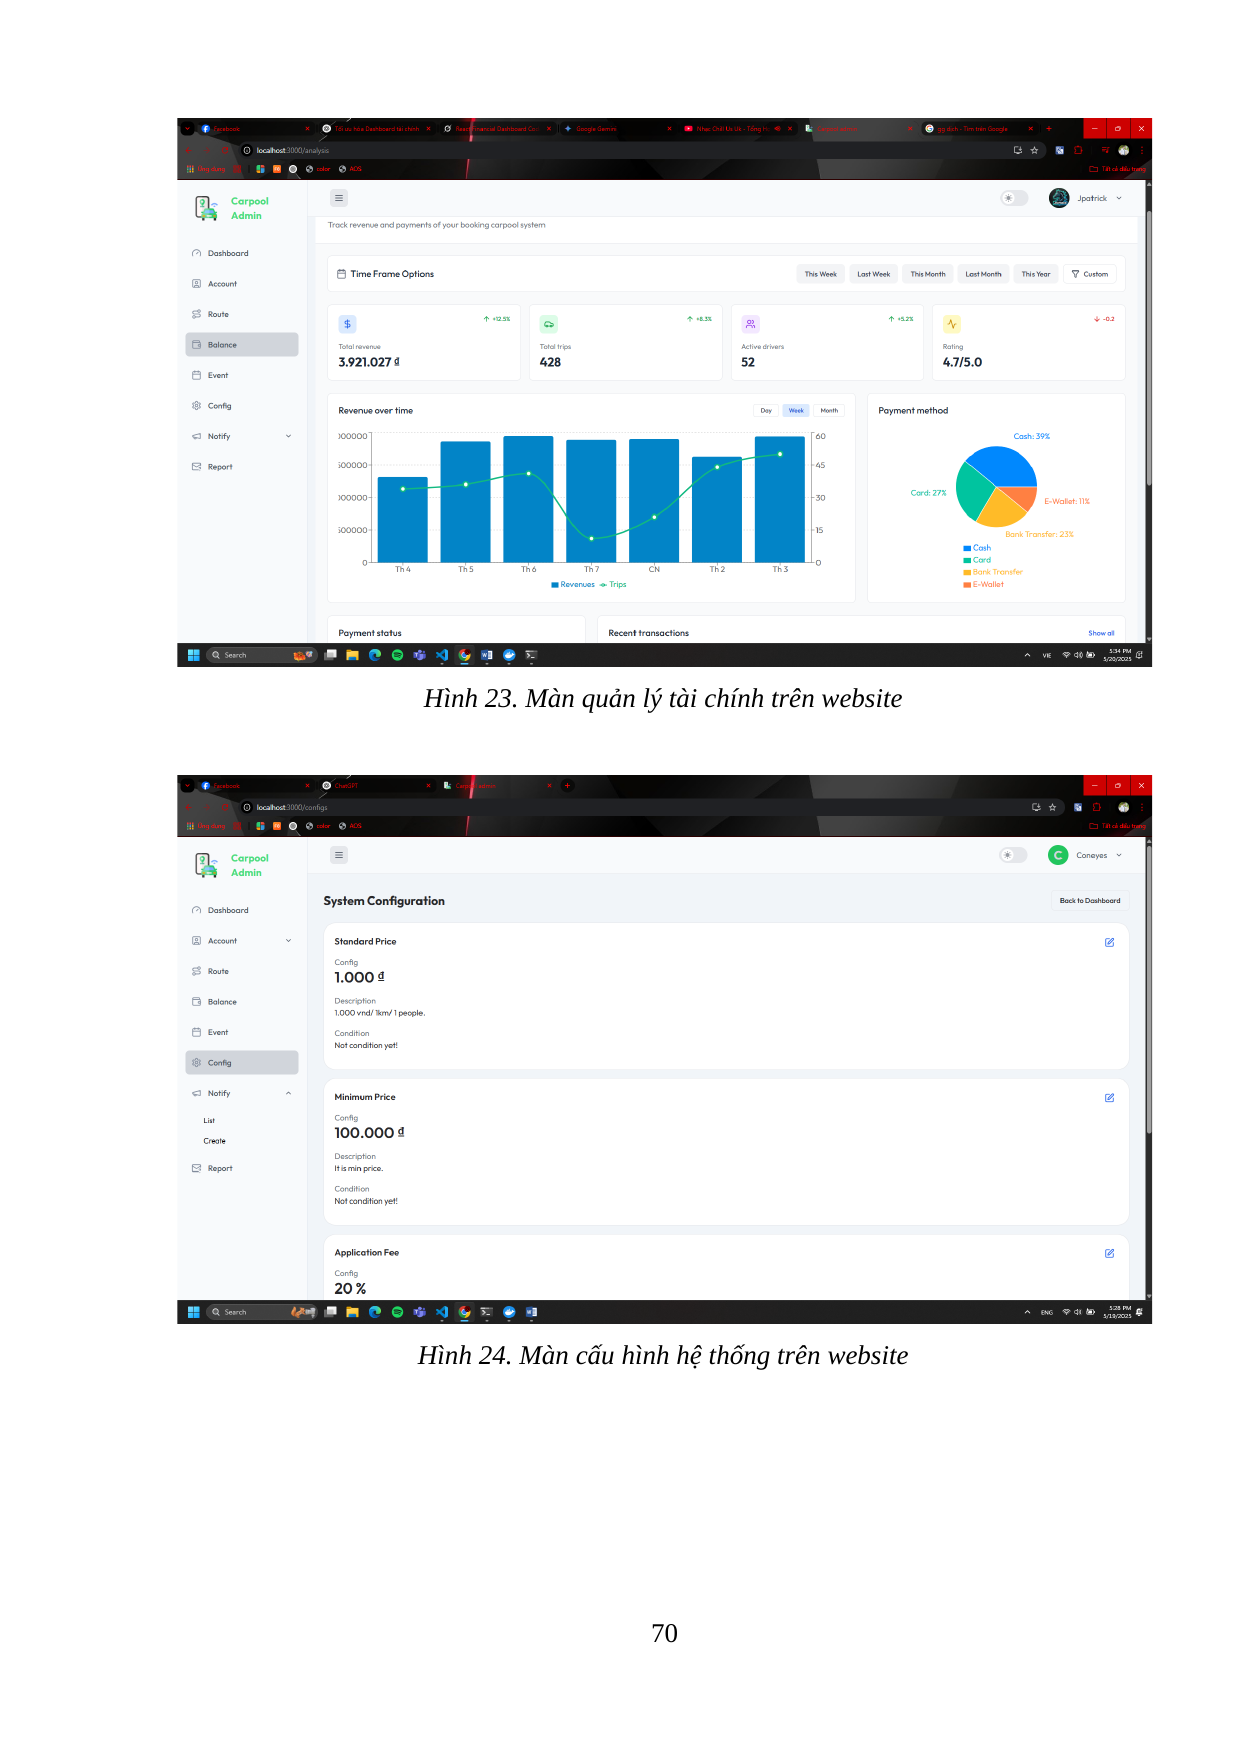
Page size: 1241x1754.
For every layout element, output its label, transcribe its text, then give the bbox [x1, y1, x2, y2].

text Hình 23. Màn quản lý tài chính trên website [177, 682, 1152, 713]
picture [177, 775, 1153, 1324]
text Hình 24. Màn cấu hình hệ thống trên website [177, 1339, 1152, 1371]
picture [177, 118, 1153, 667]
